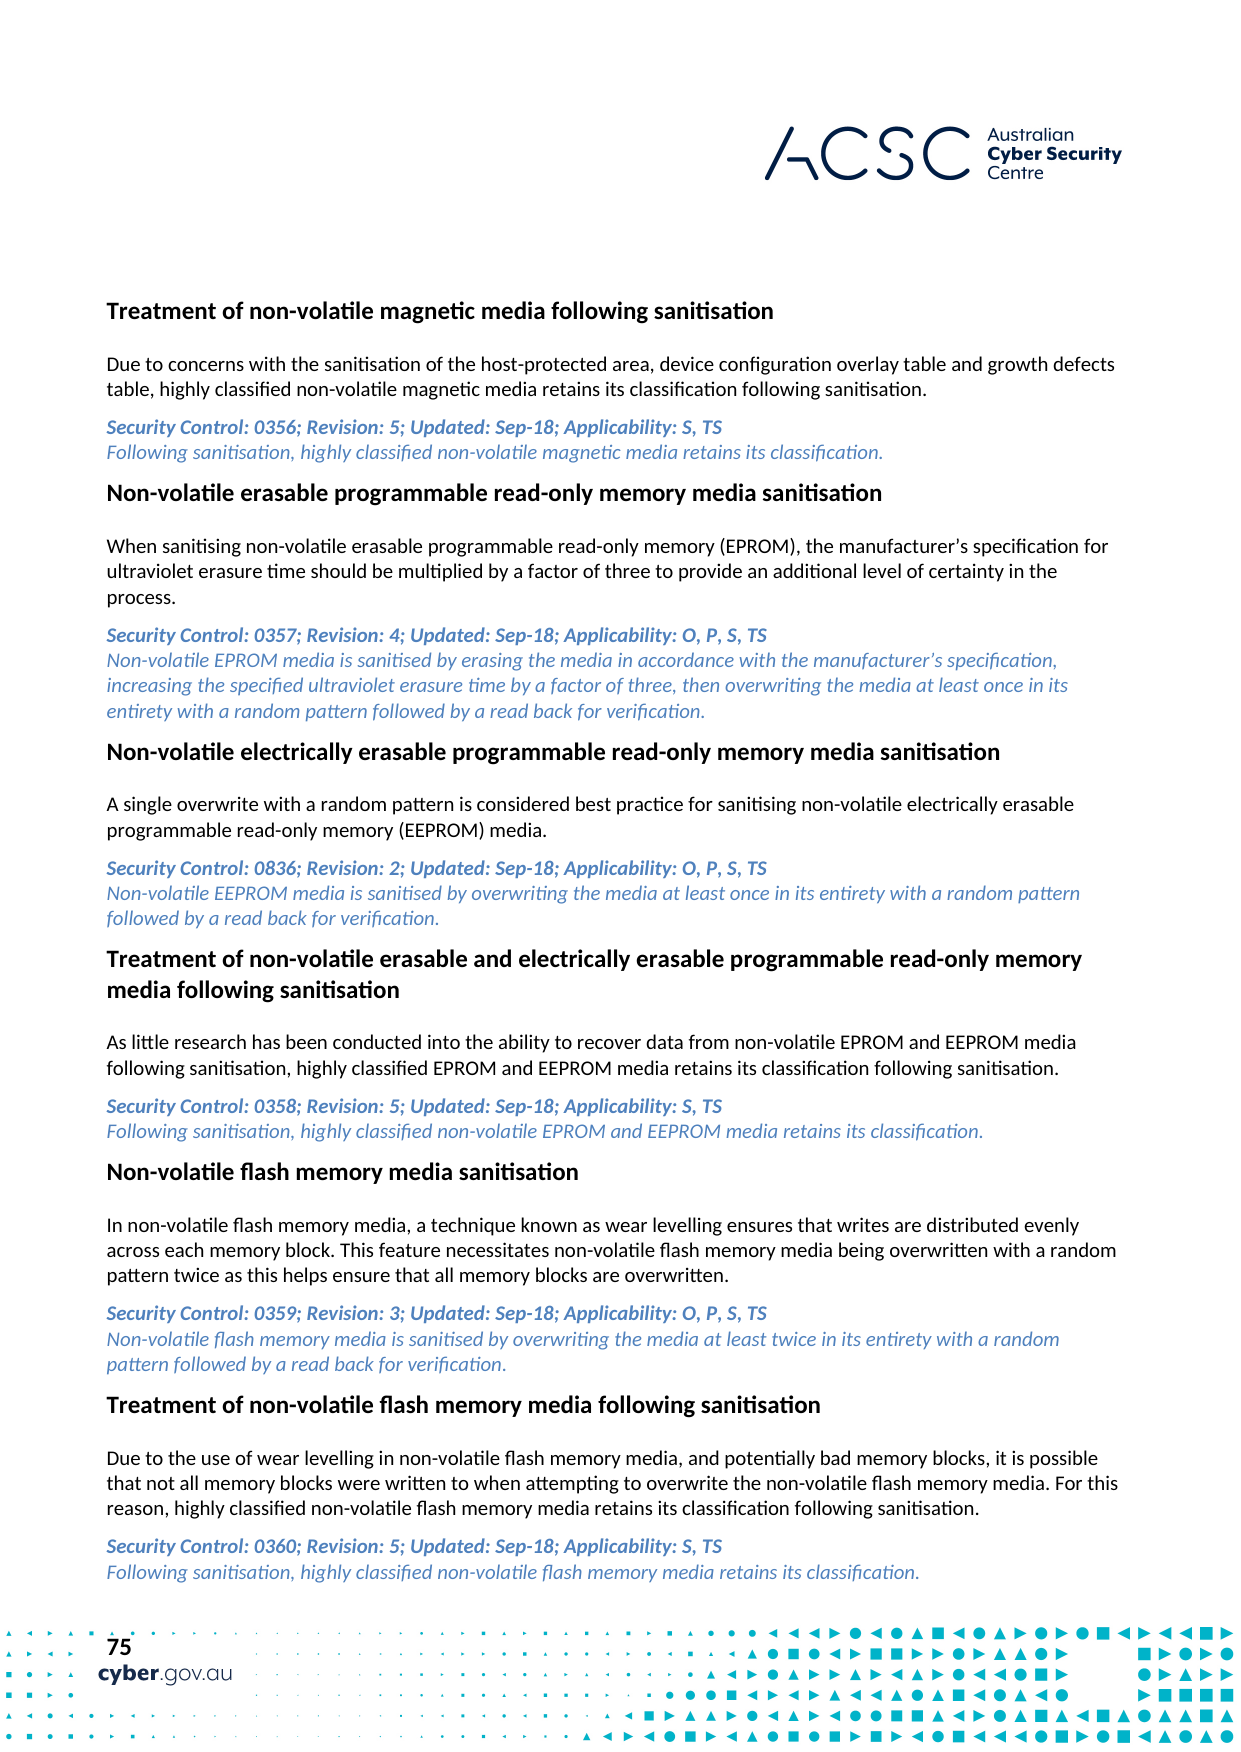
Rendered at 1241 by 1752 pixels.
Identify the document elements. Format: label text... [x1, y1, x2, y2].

subtitle Security Control: 0360; Revision: 5; Updated: Sep-18; Applicability: S, TS [106, 1533, 1122, 1559]
subtitle Non-volatile flash memory media sanitisation [106, 1156, 1122, 1187]
subtitle Treatment of non-volatile erasable and electrically erasable programmable read-only memory media following sanitisation [106, 943, 1122, 1004]
subtitle Treatment of non-volatile magnetic media following sanitisation [106, 295, 1122, 326]
text Following sanitisation, highly classified non-volatile magnetic media retains its classification. [106, 439, 1122, 465]
picture [0, 1624, 1237, 1747]
subtitle Non-volatile erasable programmable read-only memory media sanitisation [106, 477, 1122, 508]
text Due to the use of wear levelling in non-volatile flash memory media, and potentially bad memory blocks, it is possible that not all memory blocks were written to when attempting to overwrite the non-volatile flash memory media. For this reason, highly classified non-volatile flash memory media retains its classification following sanitisation. [106, 1445, 1122, 1521]
text Following sanitisation, highly classified non-volatile EPROM and EEPROM media retains its classification. [106, 1118, 1122, 1144]
text When sanitising non-volatile erasable programmable read-only memory (EPROM), the manufacturer’s specification for ultraviolet erasure time should be multiplied by a factor of three to provide an additional level of certainty in the process. [106, 533, 1122, 609]
text A single overwrite with a random pattern is considered best practice for sanitising non-volatile electrically erasable programmable read-only memory (EEPROM) media. [106, 791, 1122, 842]
subtitle Security Control: 0357; Revision: 4; Updated: Sep-18; Applicability: O, P, S, TS [106, 622, 1122, 647]
subtitle Security Control: 0356; Revision: 5; Updated: Sep-18; Applicability: S, TS [106, 414, 1122, 439]
text As little research has been conducted into the ability to recover data from non-volatile EPROM and EEPROM media following sanitisation, highly classified EPROM and EEPROM media retains its classification following sanitisation. [106, 1029, 1122, 1080]
subtitle Treatment of non-volatile flash memory media following sanitisation [106, 1389, 1122, 1420]
text Non-volatile EEPROM media is sanitised by overwriting the media at least once in its entirety with a random pattern followed by a read back for verification. [106, 880, 1122, 931]
text Following sanitisation, highly classified non-volatile flash memory media retains its classification. [106, 1559, 1122, 1584]
text Due to concerns with the sanitisation of the host-protected area, device configuration overlay table and growth defects table, highly classified non-volatile magnetic media retains its classification following sanitisation. [106, 351, 1122, 402]
subtitle Security Control: 0359; Revision: 3; Updated: Sep-18; Applicability: O, P, S, TS [106, 1301, 1122, 1326]
subtitle Security Control: 0358; Revision: 5; Updated: Sep-18; Applicability: S, TS [106, 1093, 1122, 1118]
text Non-volatile EPROM media is sanitised by erasing the media in accordance with the manufacturer’s specification, increasing the specified ultraviolet erasure time by a factor of three, then overwriting the media at least once in its entirety with a random pattern followed by a read back for verification. [106, 647, 1122, 723]
subtitle Security Control: 0836; Revision: 2; Updated: Sep-18; Applicability: O, P, S, TS [106, 855, 1122, 880]
subtitle Non-volatile electrically erasable programmable read-only memory media sanitisation [106, 736, 1122, 766]
picture [0, 0, 1240, 317]
text In non-volatile flash memory media, a technique known as wear levelling ensures that writes are distributed evenly across each memory block. This feature necessitates non-volatile flash memory media being overwritten with a random pattern twice as this helps ensure that all memory blocks are overwritten. [106, 1212, 1122, 1288]
text Non-volatile flash memory media is sanitised by overwriting the media at least twice in its entirety with a random pattern followed by a read back for verification. [106, 1326, 1122, 1377]
